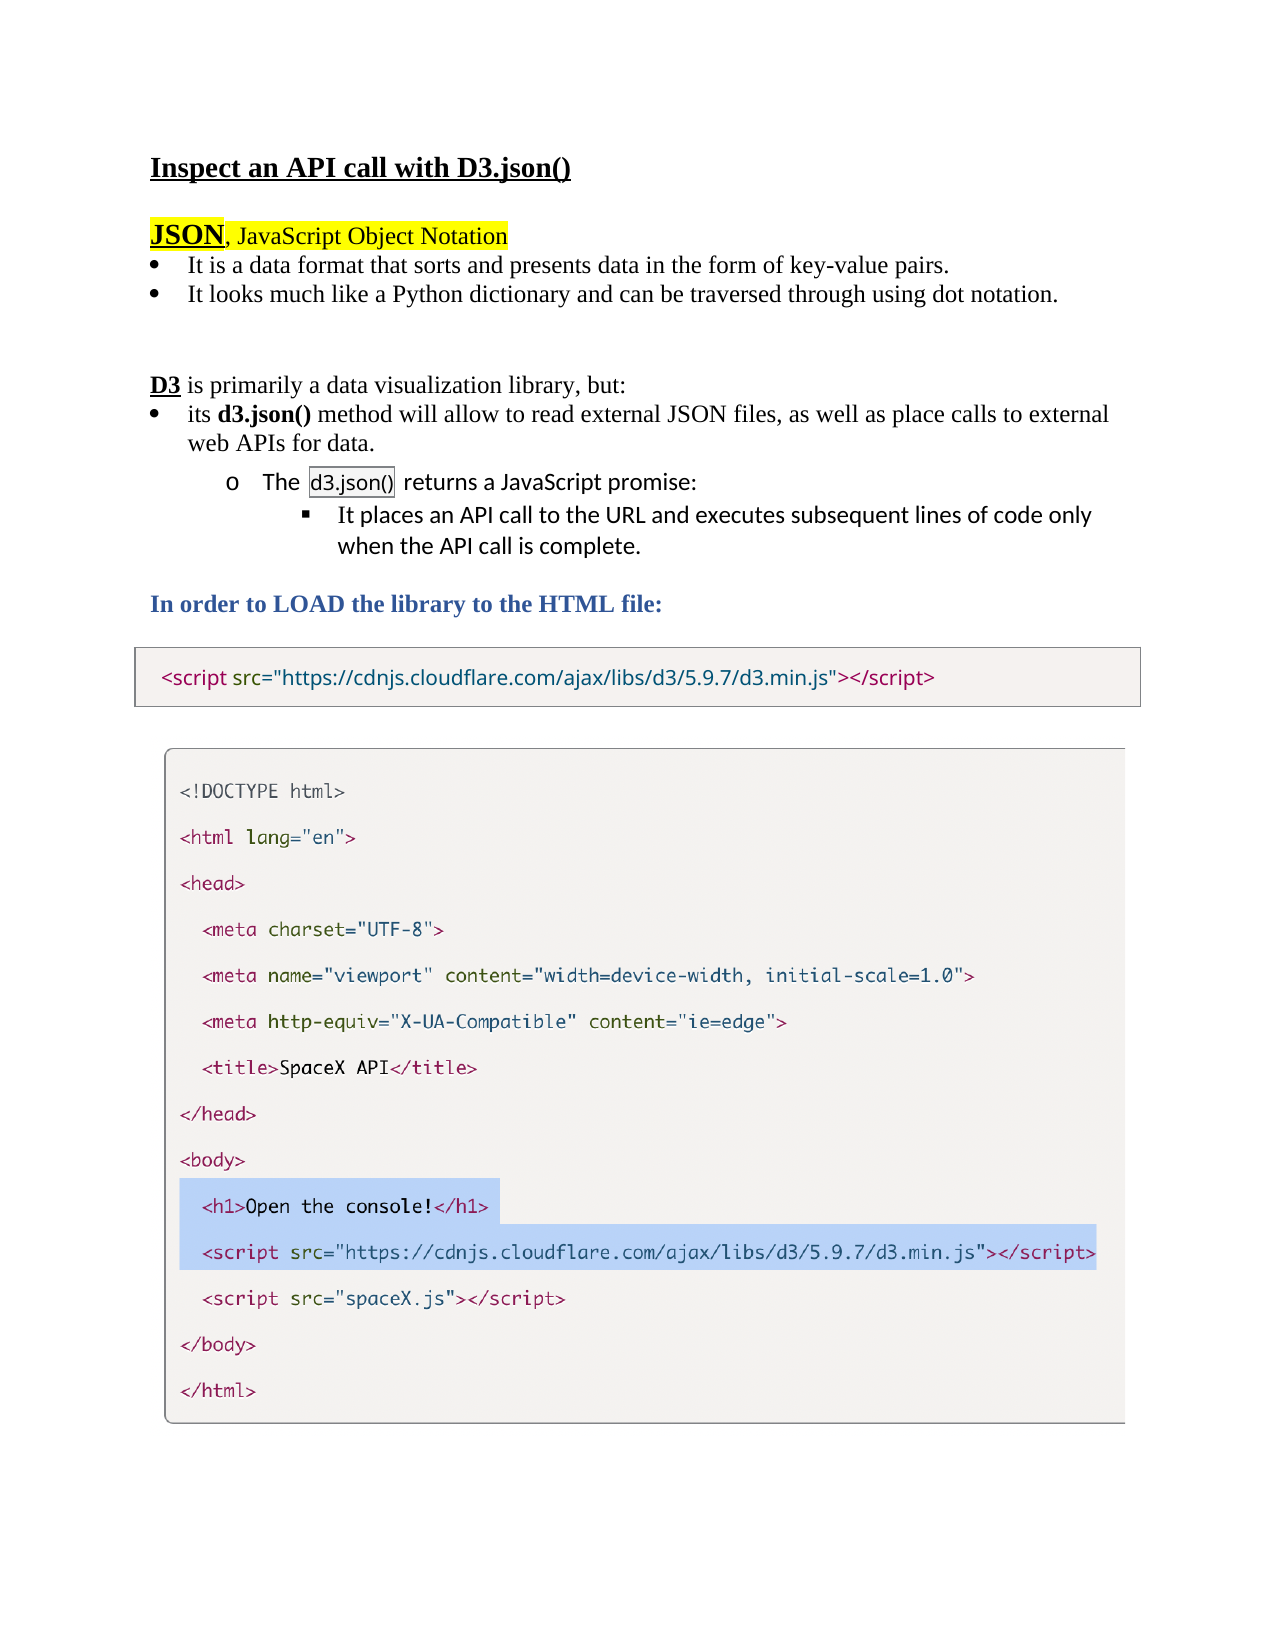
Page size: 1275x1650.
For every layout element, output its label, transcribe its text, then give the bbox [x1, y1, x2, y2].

text Inspect an API call with D3.json() [150, 150, 1125, 183]
picture [150, 736, 1125, 1436]
list It places an API call to the URL and executes subsequent lines of code only when the API call is complete. [300, 499, 1125, 560]
text JSON, JavaScript Object Notation [224, 217, 1125, 251]
list its d3.json() method will allow to read external JSON files, as well as place calls to external web APIs for data. [150, 399, 1125, 457]
text In order to LOAD the library to the HTML file: [150, 589, 1125, 618]
text <script src="https://cdnjs.cloudflare.com/ajax/libs/d3/5.9.7/d3.min.js"></script> [136, 648, 1140, 706]
text D3 is primarily a data visualization library, but: [150, 370, 1125, 399]
list It looks much like a Python dictionary and can be traversed through using dot notation. [150, 279, 1125, 308]
list The d3.json() returns a JavaScript promise: [225, 457, 1125, 499]
list It is a data format that sorts and presents data in the form of key-value pairs. [150, 251, 1125, 279]
